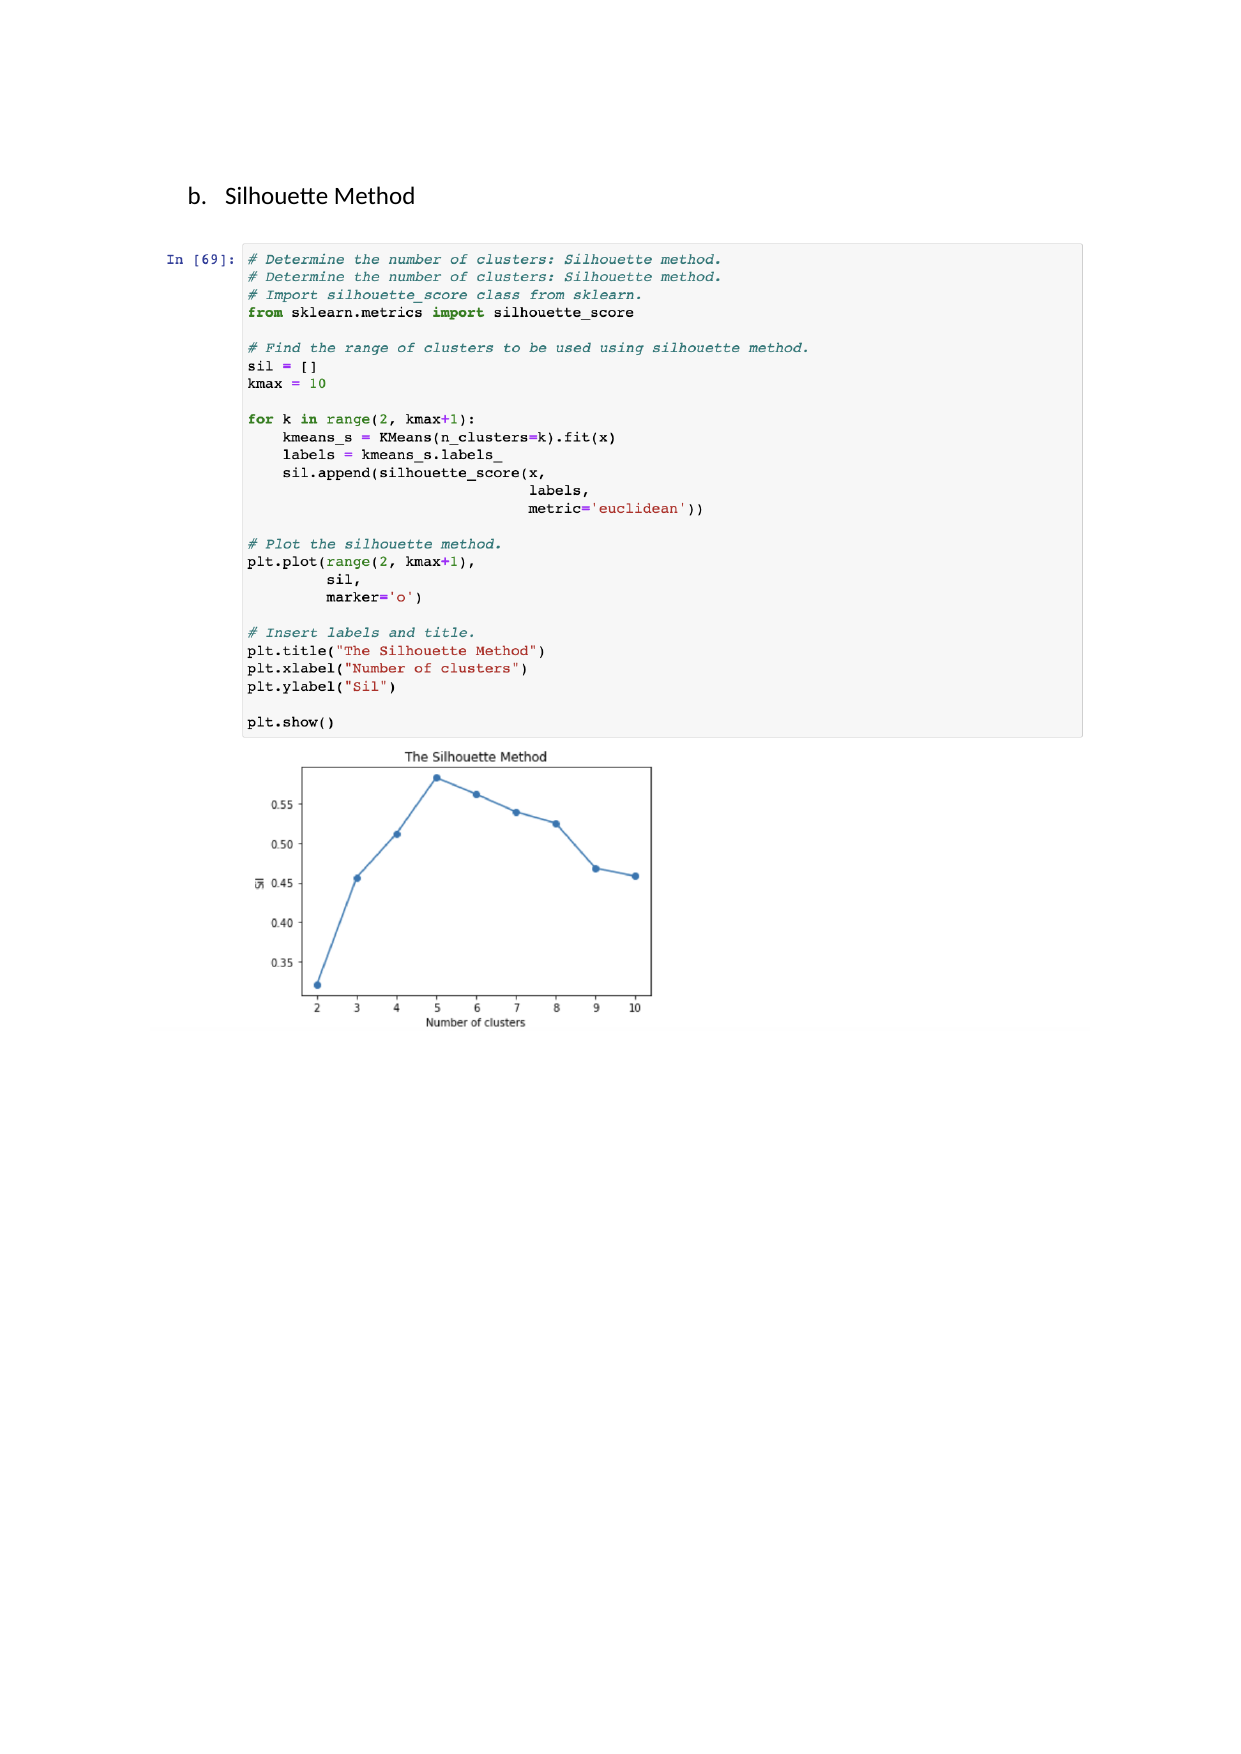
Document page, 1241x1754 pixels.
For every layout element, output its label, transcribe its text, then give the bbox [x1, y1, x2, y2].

list Silhouette Method [187, 181, 1090, 211]
picture [150, 241, 1090, 1031]
